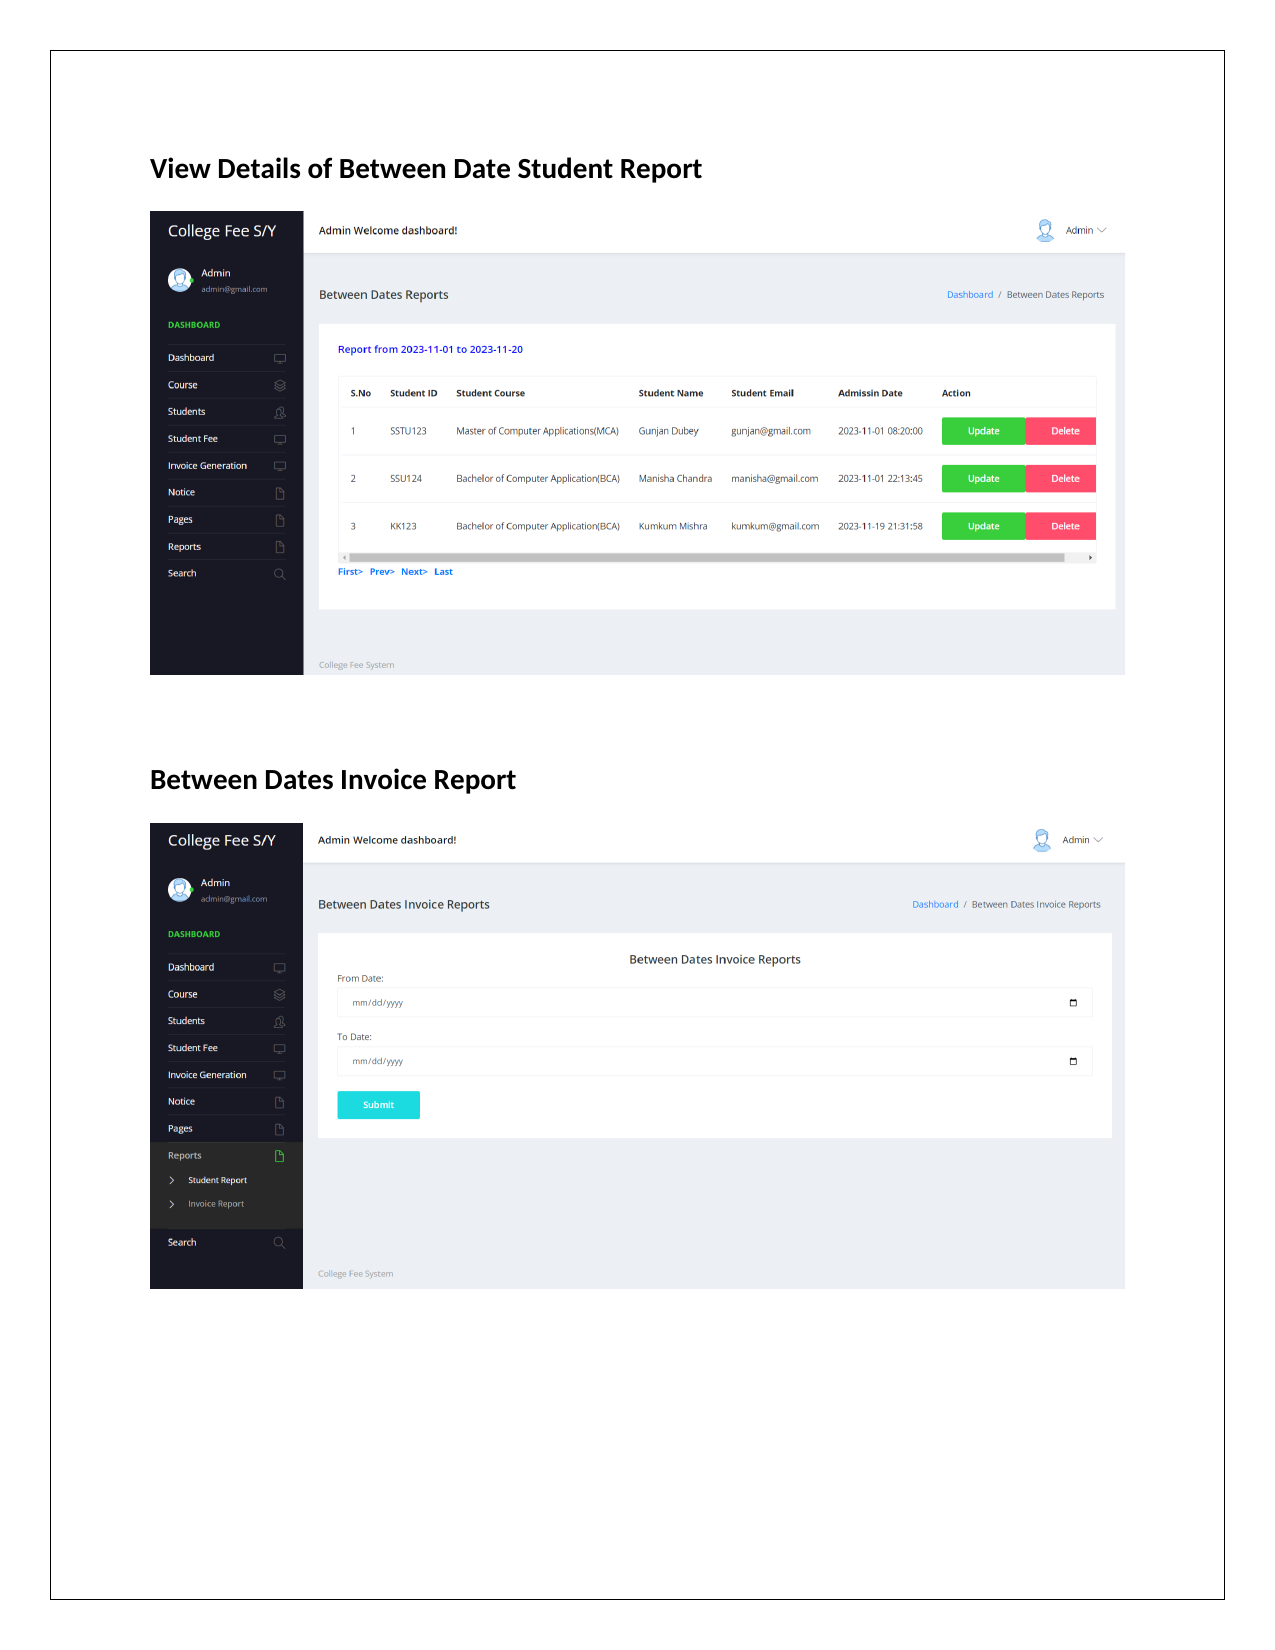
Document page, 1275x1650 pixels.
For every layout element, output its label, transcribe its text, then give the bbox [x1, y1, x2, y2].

picture [150, 823, 1125, 1289]
text View Details of Between Date Student Report [150, 150, 1125, 186]
text Between Dates Invoice Report [150, 761, 1125, 797]
picture [150, 211, 1125, 675]
